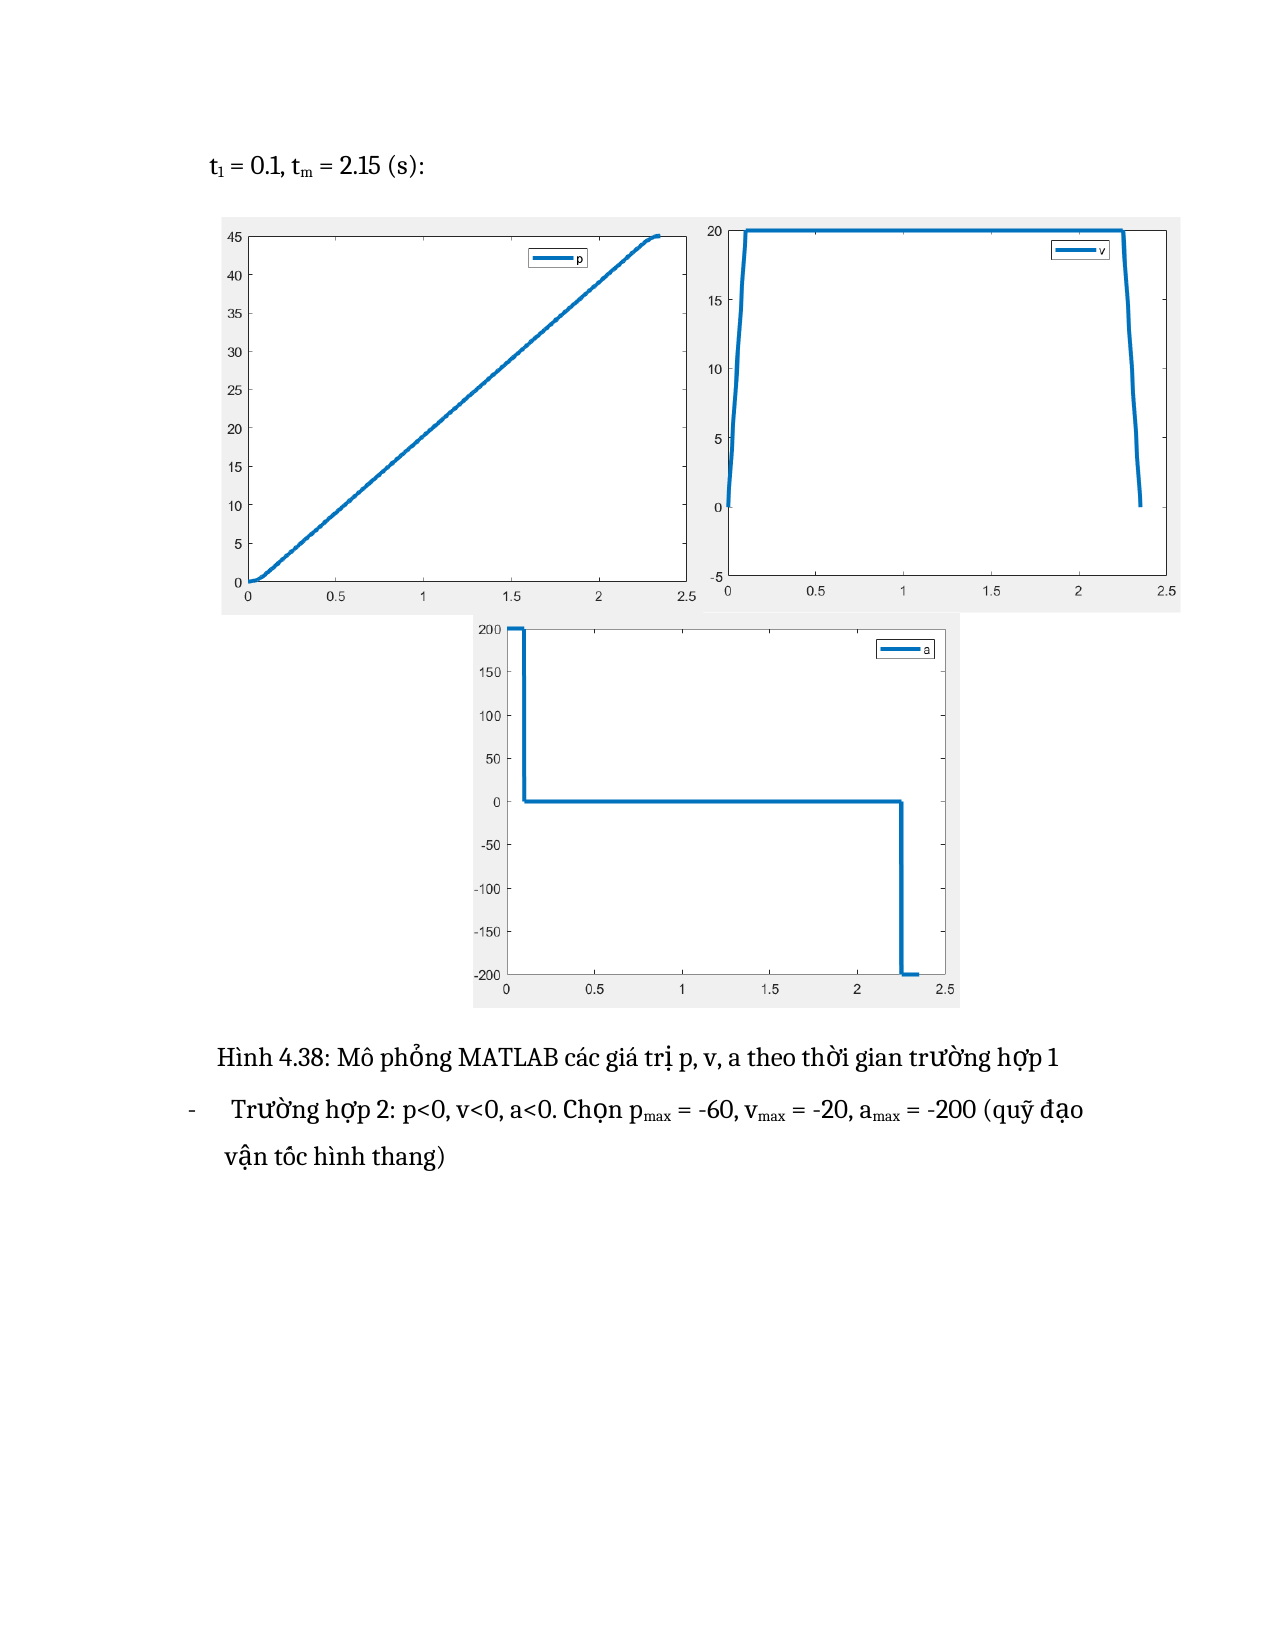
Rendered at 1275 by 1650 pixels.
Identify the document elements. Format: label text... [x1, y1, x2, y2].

text t1 = 0.1, tm = 2.15 (s): [150, 150, 1125, 181]
picture [209, 217, 1184, 1012]
list Trường hợp 2: p<0, v<0, a<0. Chọn pmax = -60, vmax = -20, amax = -200 (quỹ đạo vận tốc hình thang) [187, 1094, 1125, 1172]
